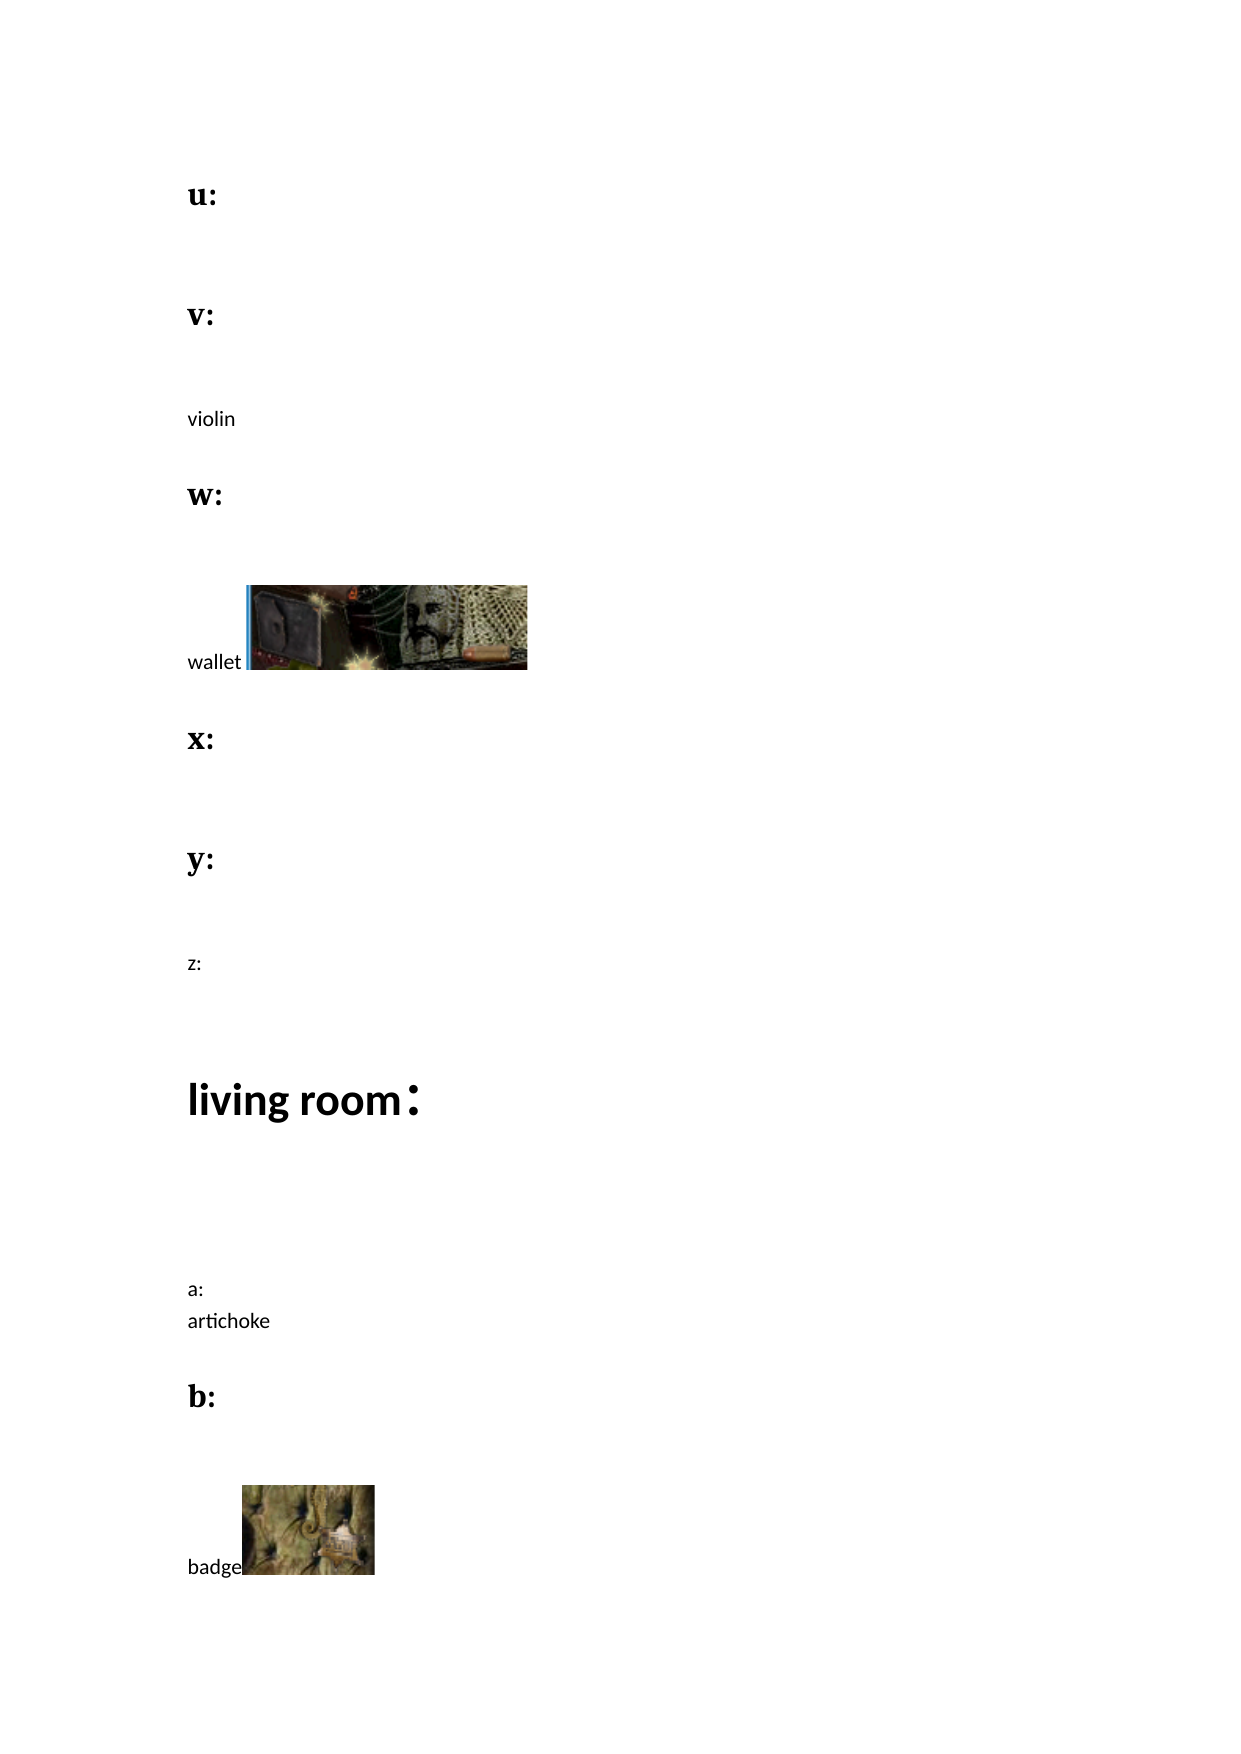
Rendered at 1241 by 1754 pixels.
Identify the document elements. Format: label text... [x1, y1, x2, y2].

subtitle living room： [187, 1047, 1053, 1144]
picture [246, 585, 528, 670]
subtitle x: [187, 706, 1053, 771]
text artichoke [187, 1304, 1053, 1337]
subtitle w: [187, 462, 1053, 527]
text badge [187, 1484, 1053, 1582]
subtitle y: [187, 826, 1053, 891]
text z: [187, 946, 1053, 979]
text a: [187, 1272, 1053, 1304]
subtitle u: [187, 162, 1053, 227]
subtitle v: [187, 282, 1053, 347]
subtitle b: [187, 1364, 1053, 1429]
picture [242, 1485, 375, 1575]
text violin [187, 402, 1053, 434]
